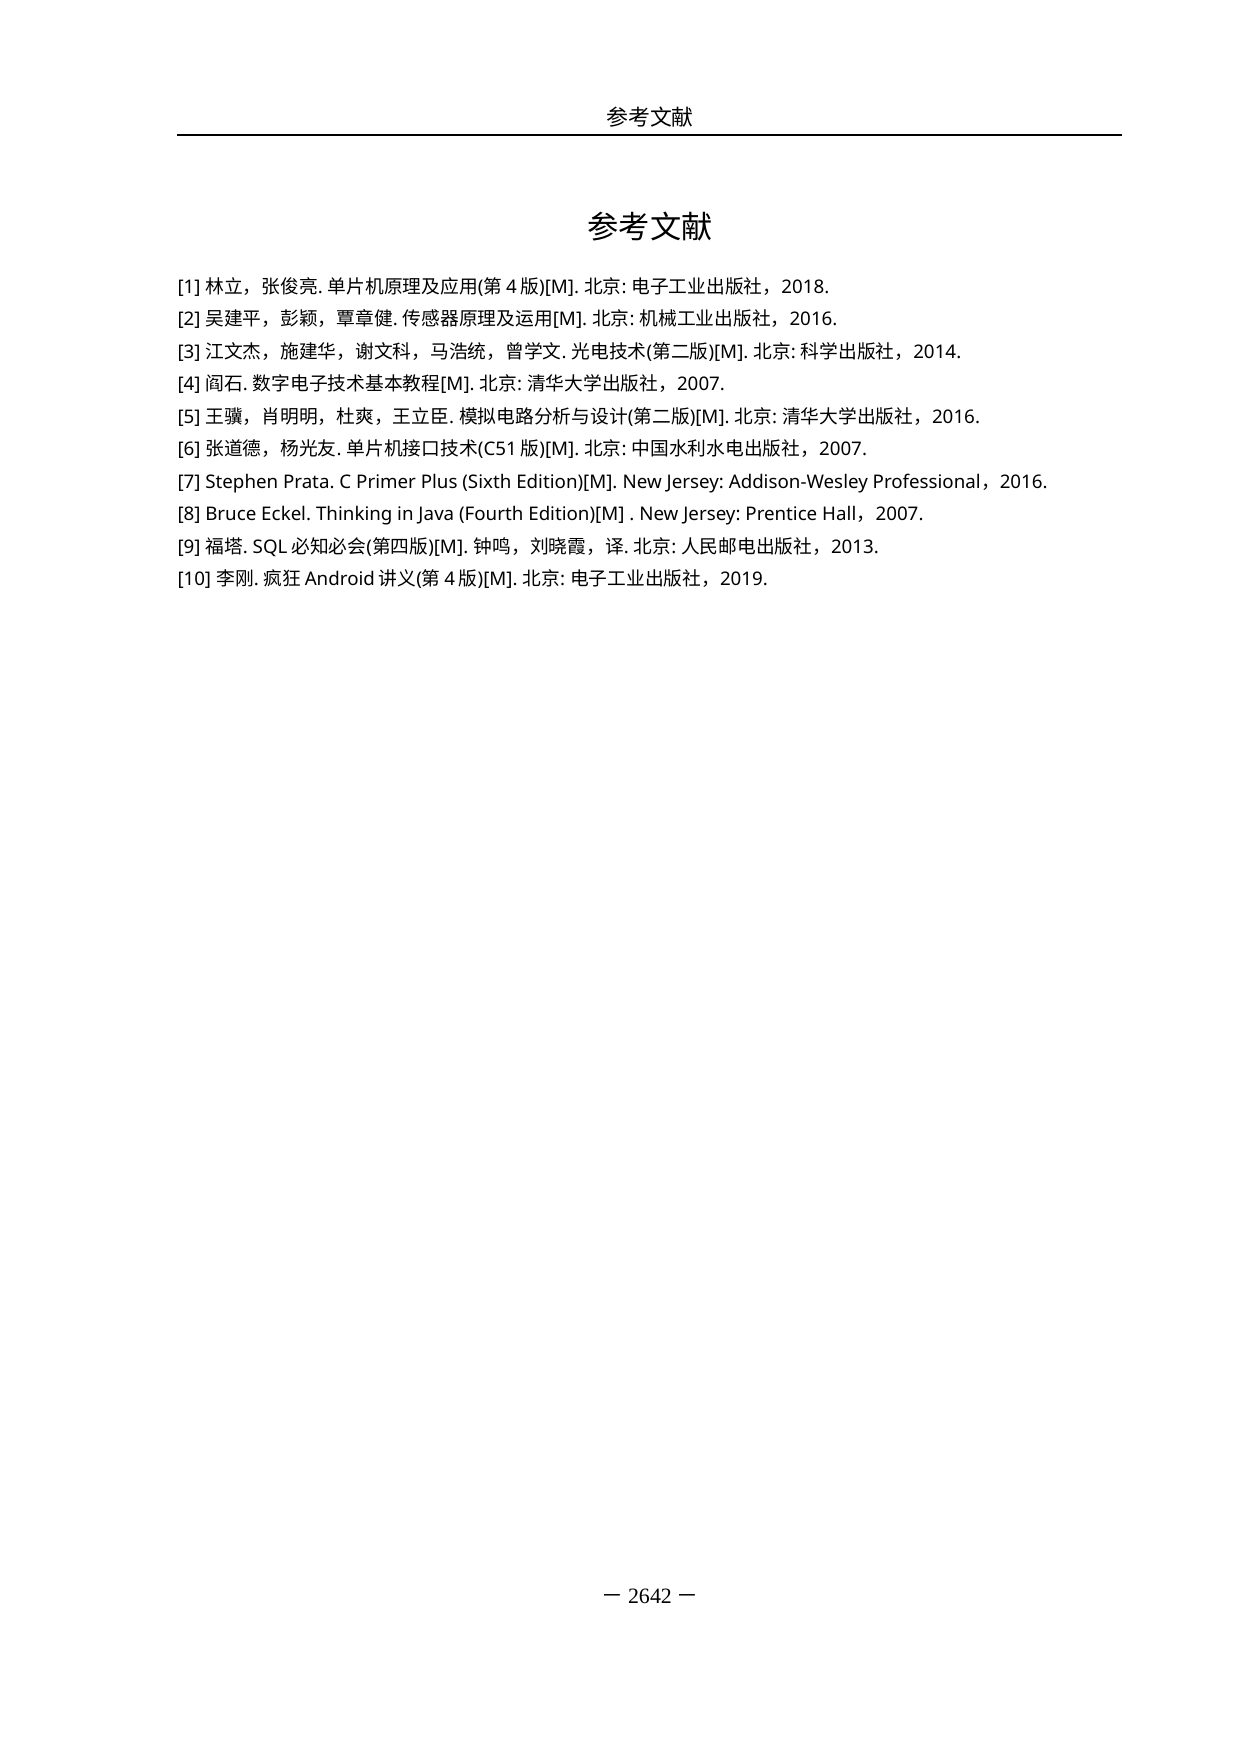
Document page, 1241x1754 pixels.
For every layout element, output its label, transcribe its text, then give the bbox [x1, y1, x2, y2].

list 张道德，杨光友. 单片机接口技术(C51版)[M]. 北京: 中国水利水电出版社，2007. [177, 431, 1122, 464]
list Stephen Prata. C Primer Plus (Sixth Edition)[M]. New Jersey: Addison-Wesley Professional，2016. [177, 464, 1122, 496]
list 江文杰，施建华，谢文科，马浩统，曾学文. 光电技术(第二版)[M]. 北京: 科学出版社，2014. [177, 334, 1122, 366]
list 吴建平，彭颖，覃章健. 传感器原理及运用[M]. 北京: 机械工业出版社，2016. [177, 301, 1122, 334]
list Bruce Eckel. Thinking in Java (Fourth Edition)[M] . New Jersey: Prentice Hall，2007. [177, 496, 1122, 529]
list 林立，张俊亮. 单片机原理及应用(第4版)[M]. 北京: 电子工业出版社，2018. [177, 269, 1122, 301]
list 王骥，肖明明，杜爽，王立臣. 模拟电路分析与设计(第二版)[M]. 北京: 清华大学出版社，2016. [177, 399, 1122, 431]
text 参考文献 [177, 193, 1122, 258]
list 福塔. SQL必知必会(第四版)[M]. 钟鸣，刘晓霞，译. 北京: 人民邮电出版社，2013. [177, 529, 1122, 561]
list 李刚. 疯狂Android讲义(第4版)[M]. 北京: 电子工业出版社，2019. [177, 561, 1122, 594]
list 阎石. 数字电子技术基本教程[M]. 北京: 清华大学出版社，2007. [177, 366, 1122, 399]
